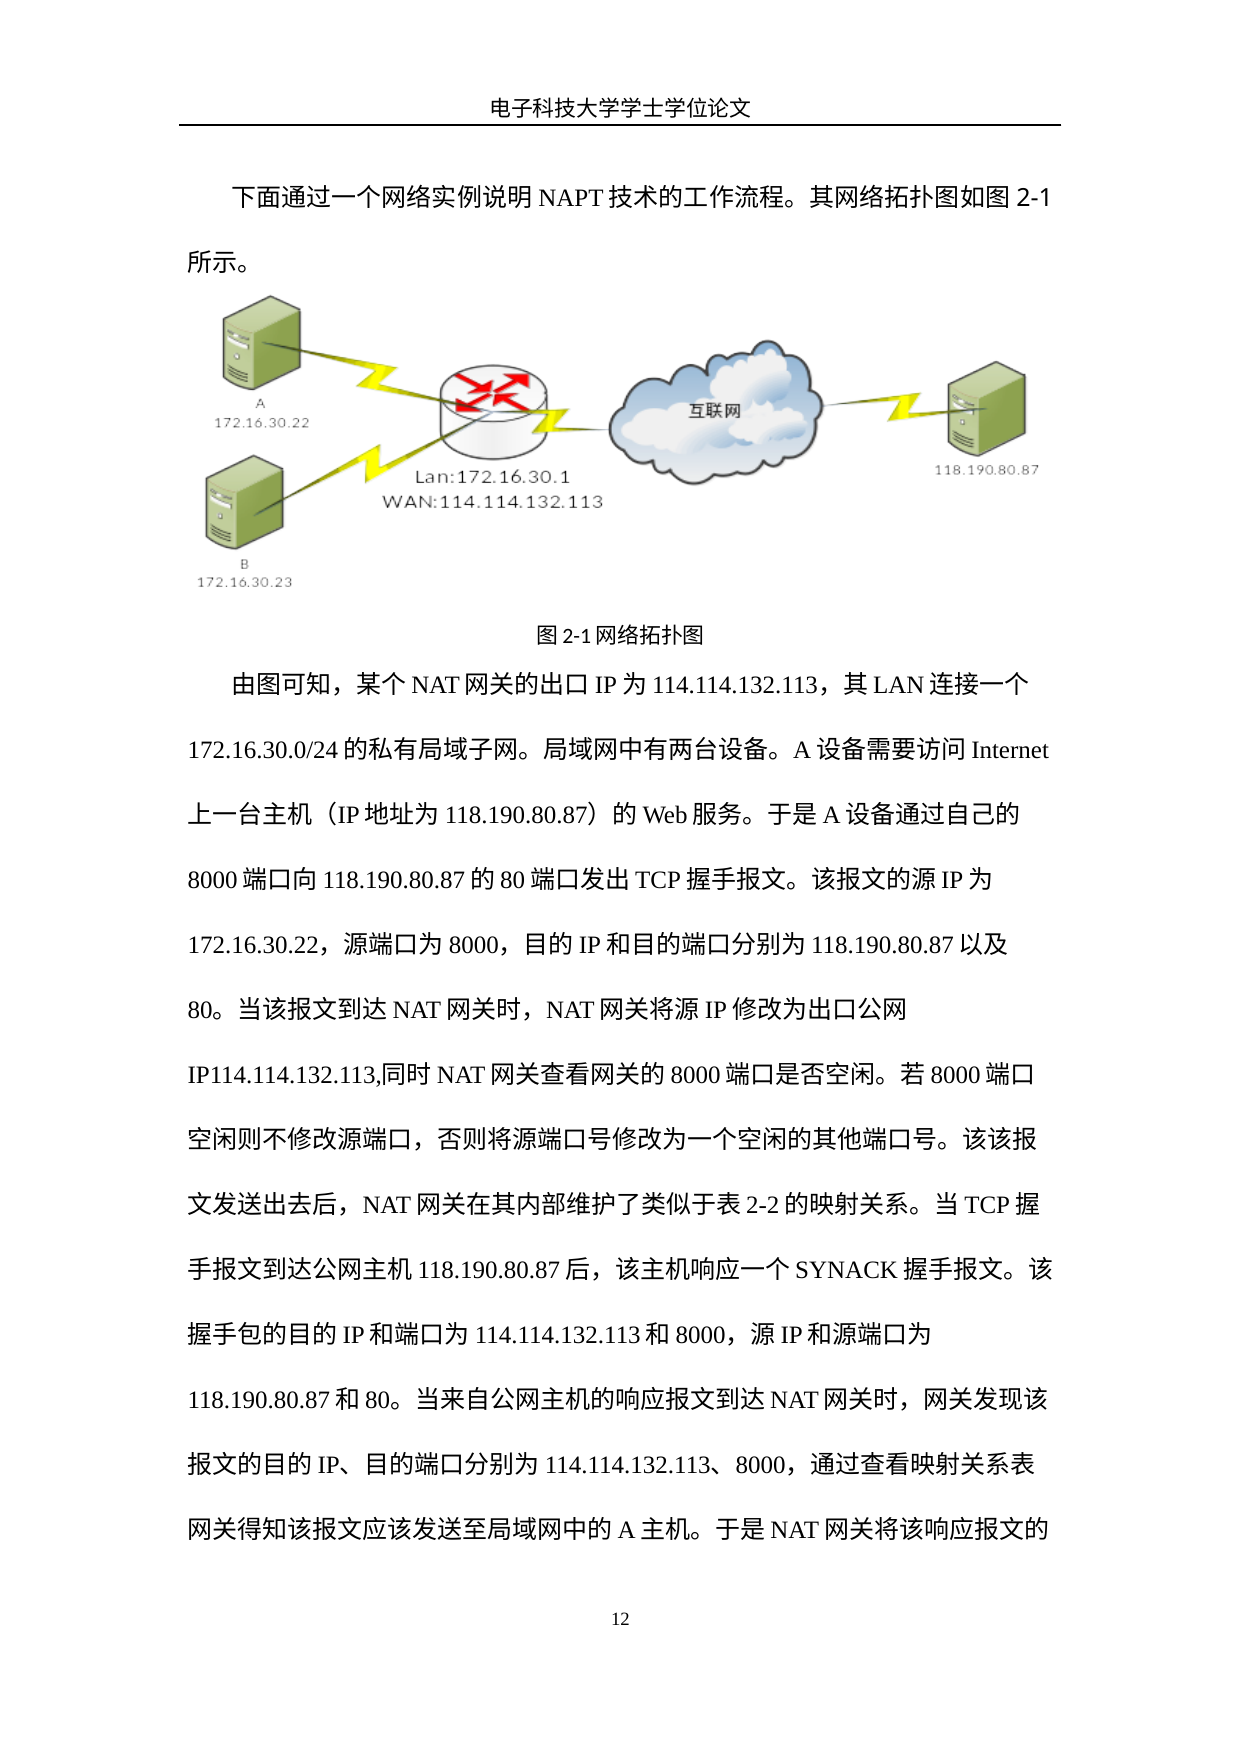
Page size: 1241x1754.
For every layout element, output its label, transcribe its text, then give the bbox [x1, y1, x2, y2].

text 图2-1网络拓扑图 [187, 618, 1053, 650]
text 下面通过一个网络实例说明NAPT技术的工作流程。其网络拓扑图如图2-1所示。 [187, 163, 1053, 293]
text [187, 650, 1053, 1560]
